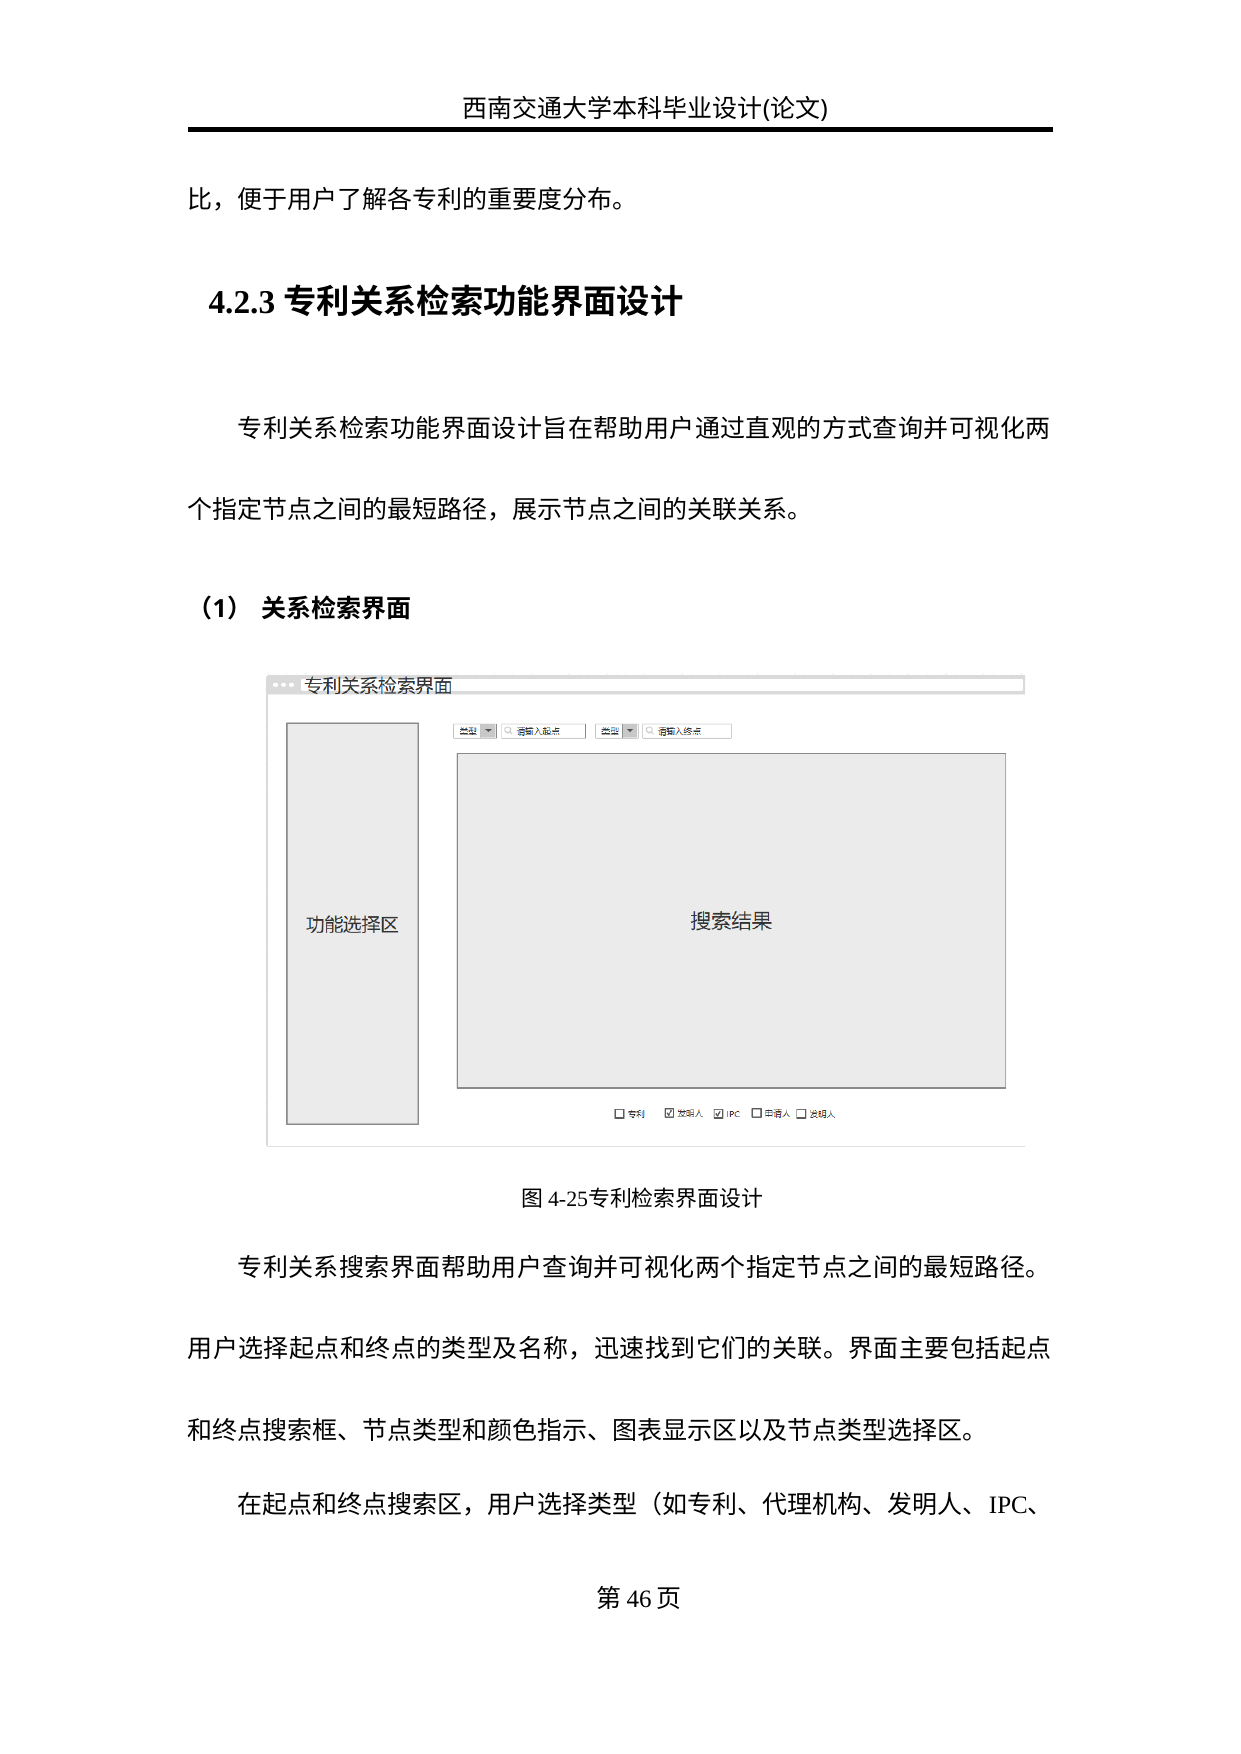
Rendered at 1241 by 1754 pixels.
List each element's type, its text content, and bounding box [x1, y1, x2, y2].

text 专利关系搜索界面帮助用户查询并可视化两个指定节点之间的最短路径。用户选择起点和终点的类型及名称，迅速找到它们的关联。界面主要包括起点和终点搜索框、节点类型和颜色指示、图表显示区以及节点类型选择区。 [187, 1233, 1053, 1461]
subtitle 关系检索界面 [187, 574, 1053, 639]
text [187, 165, 1053, 230]
picture [265, 673, 1026, 1147]
subtitle 专利关系检索功能界面设计 [187, 267, 1053, 332]
text 专利关系检索功能界面设计旨在帮助用户通过直观的方式查询并可视化两个指定节点之间的最短路径，展示节点之间的关联关系。 [187, 394, 1053, 540]
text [187, 1470, 1053, 1535]
